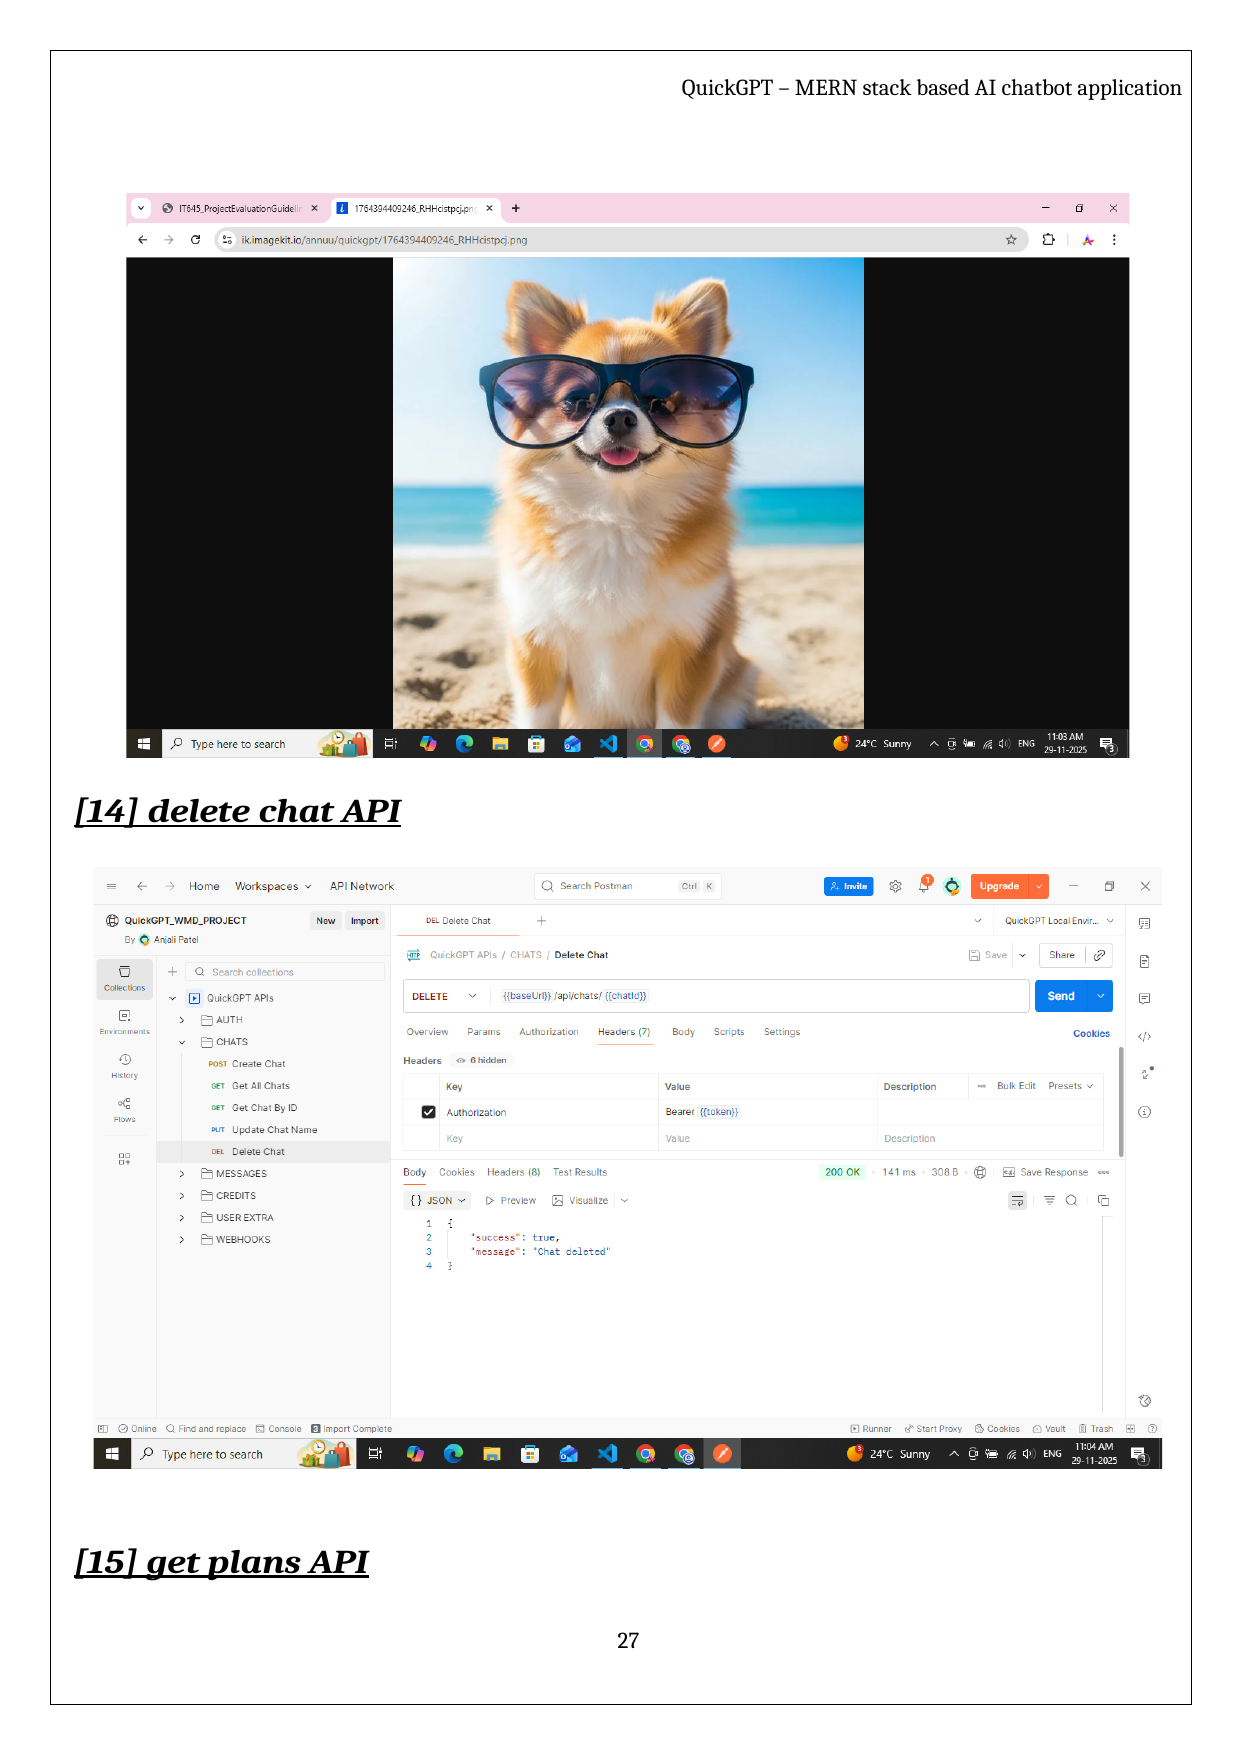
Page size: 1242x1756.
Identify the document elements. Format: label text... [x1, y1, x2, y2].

text [14] delete chat API [74, 792, 1182, 831]
picture [93, 867, 1163, 1469]
text [15] get plans API [74, 1543, 1182, 1581]
picture [126, 193, 1130, 758]
